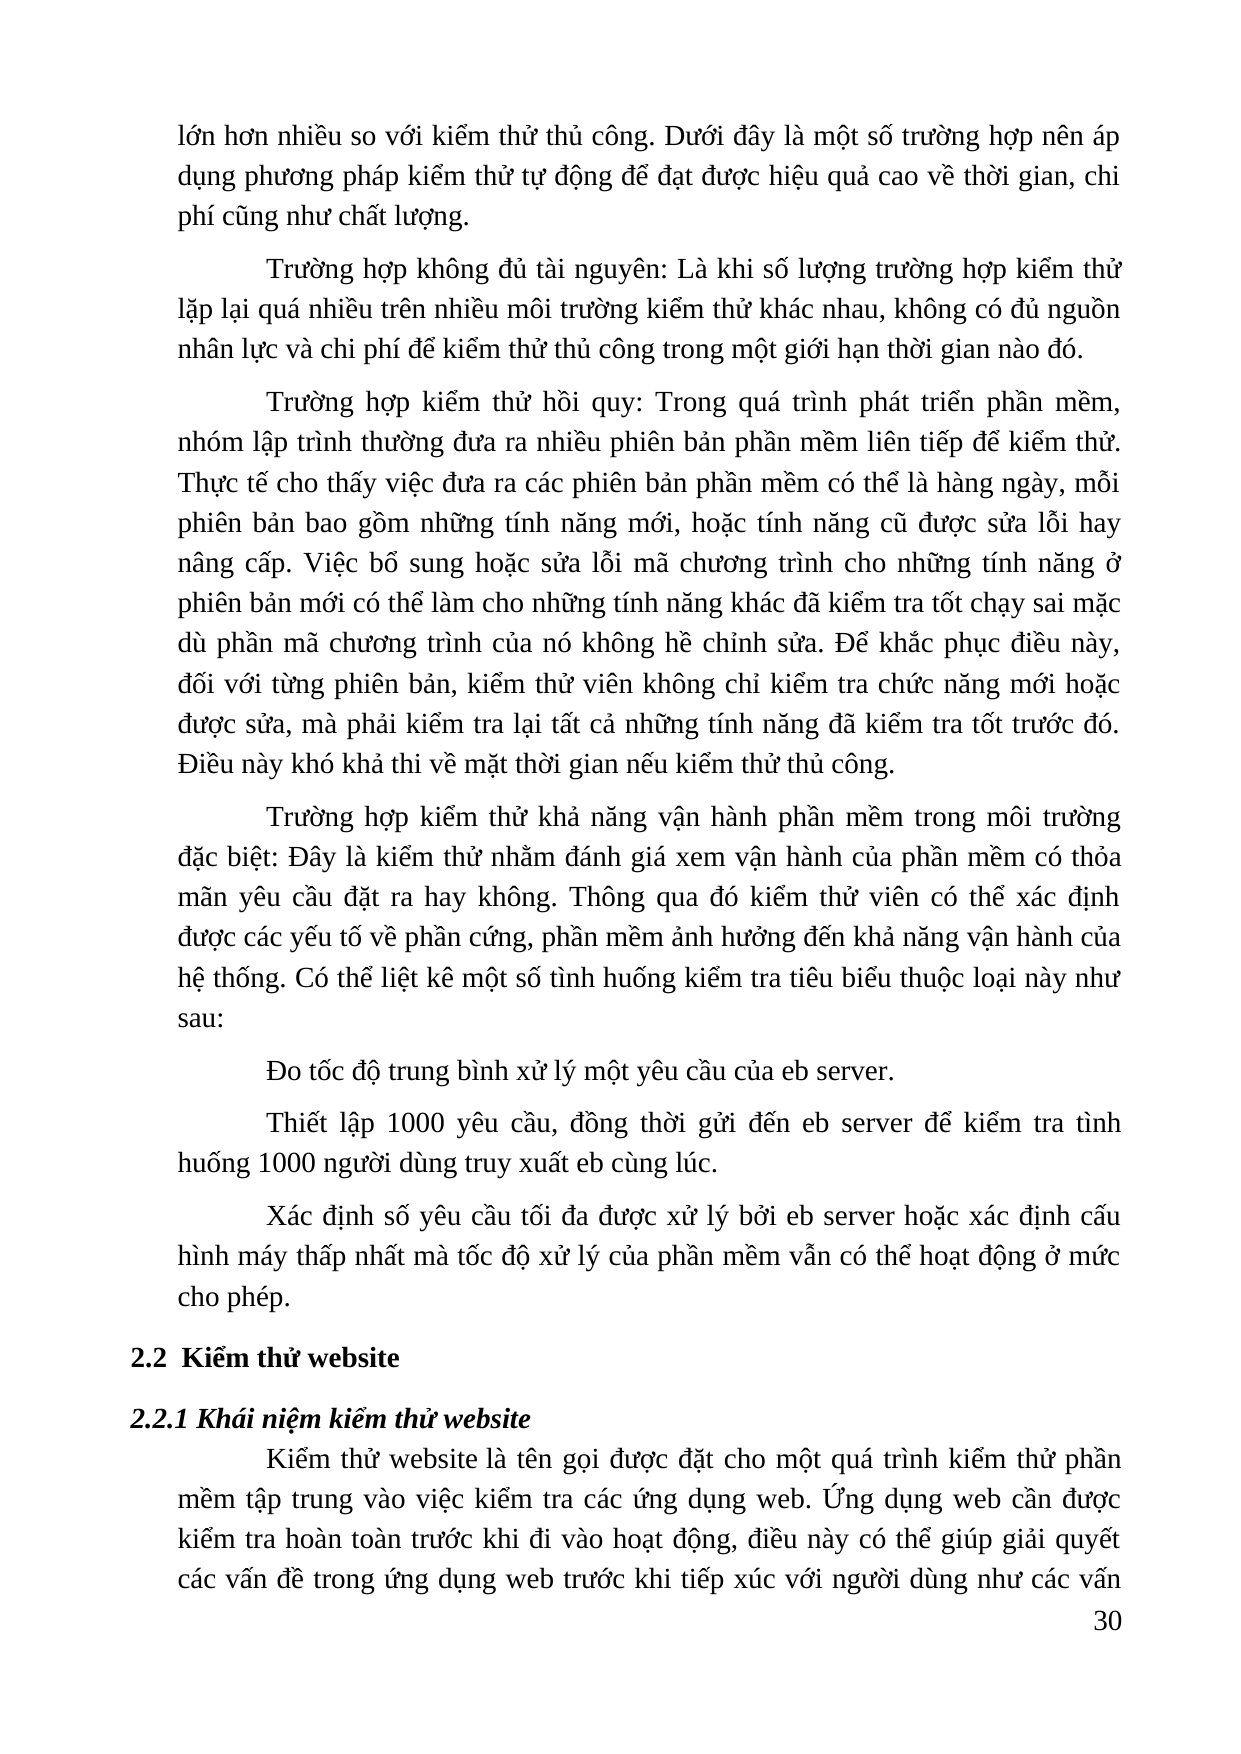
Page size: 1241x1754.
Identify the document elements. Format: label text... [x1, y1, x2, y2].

text Thiết lập 1000 yêu cầu, đồng thời gửi đến eb server để kiểm tra tình huống 1000 người dùng truy xuất eb cùng lúc. [177, 1105, 1122, 1179]
subtitle Kiểm thử website [130, 1340, 1122, 1373]
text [177, 1441, 1122, 1595]
text Xác định số yêu cầu tối đa được xử lý bởi eb server hoặc xác định cấu hình máy thấp nhất mà tốc độ xử lý của phần mềm vẫn có thể hoạt động ở mức cho phép. [177, 1198, 1122, 1312]
subtitle Khái niệm kiểm thử website [130, 1401, 1122, 1434]
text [177, 118, 1122, 232]
text Trường hợp kiểm thử hồi quy: Trong quá trình phát triển phần mềm, nhóm lập trình thường đưa ra nhiều phiên bản phần mềm liên tiếp để kiểm thử. Thực tế cho thấy việc đưa ra các phiên bản phần mềm có thể là hàng ngày, mỗi phiên bản bao gồm những tính năng mới, hoặc tính năng cũ được sửa lỗi hay nâng cấp. Việc bổ sung hoặc sửa lỗi mã chương trình cho những tính năng ở phiên bản mới có thể làm cho những tính năng khác đã kiểm tra tốt chạy sai mặc dù phần mã chương trình của nó không hề chỉnh sửa. Để khắc phục điều này, đối với từng phiên bản, kiểm thử viên không chỉ kiểm tra chức năng mới hoặc được sửa, mà phải kiểm tra lại tất cả những tính năng đã kiểm tra tốt trước đó. Điều này khó khả thi về mặt thời gian nếu kiểm thử thủ công. [177, 384, 1122, 780]
text Trường hợp không đủ tài nguyên: Là khi số lượng trường hợp kiểm thử lặp lại quá nhiều trên nhiều môi trường kiểm thử khác nhau, không có đủ nguồn nhân lực và chi phí để kiểm thử thủ công trong một giới hạn thời gian nào đó. [177, 251, 1122, 365]
text Đo tốc độ trung bình xử lý một yêu cầu của eb server. [177, 1053, 1122, 1086]
text Trường hợp kiểm thử khả năng vận hành phần mềm trong môi trường đặc biệt: Đây là kiểm thử nhằm đánh giá xem vận hành của phần mềm có thỏa mãn yêu cầu đặt ra hay không. Thông qua đó kiểm thử viên có thể xác định được các yếu tố về phần cứng, phần mềm ảnh hưởng đến khả năng vận hành của hệ thống. Có thể liệt kê một số tình huống kiểm tra tiêu biểu thuộc loại này như sau: [177, 799, 1122, 1033]
